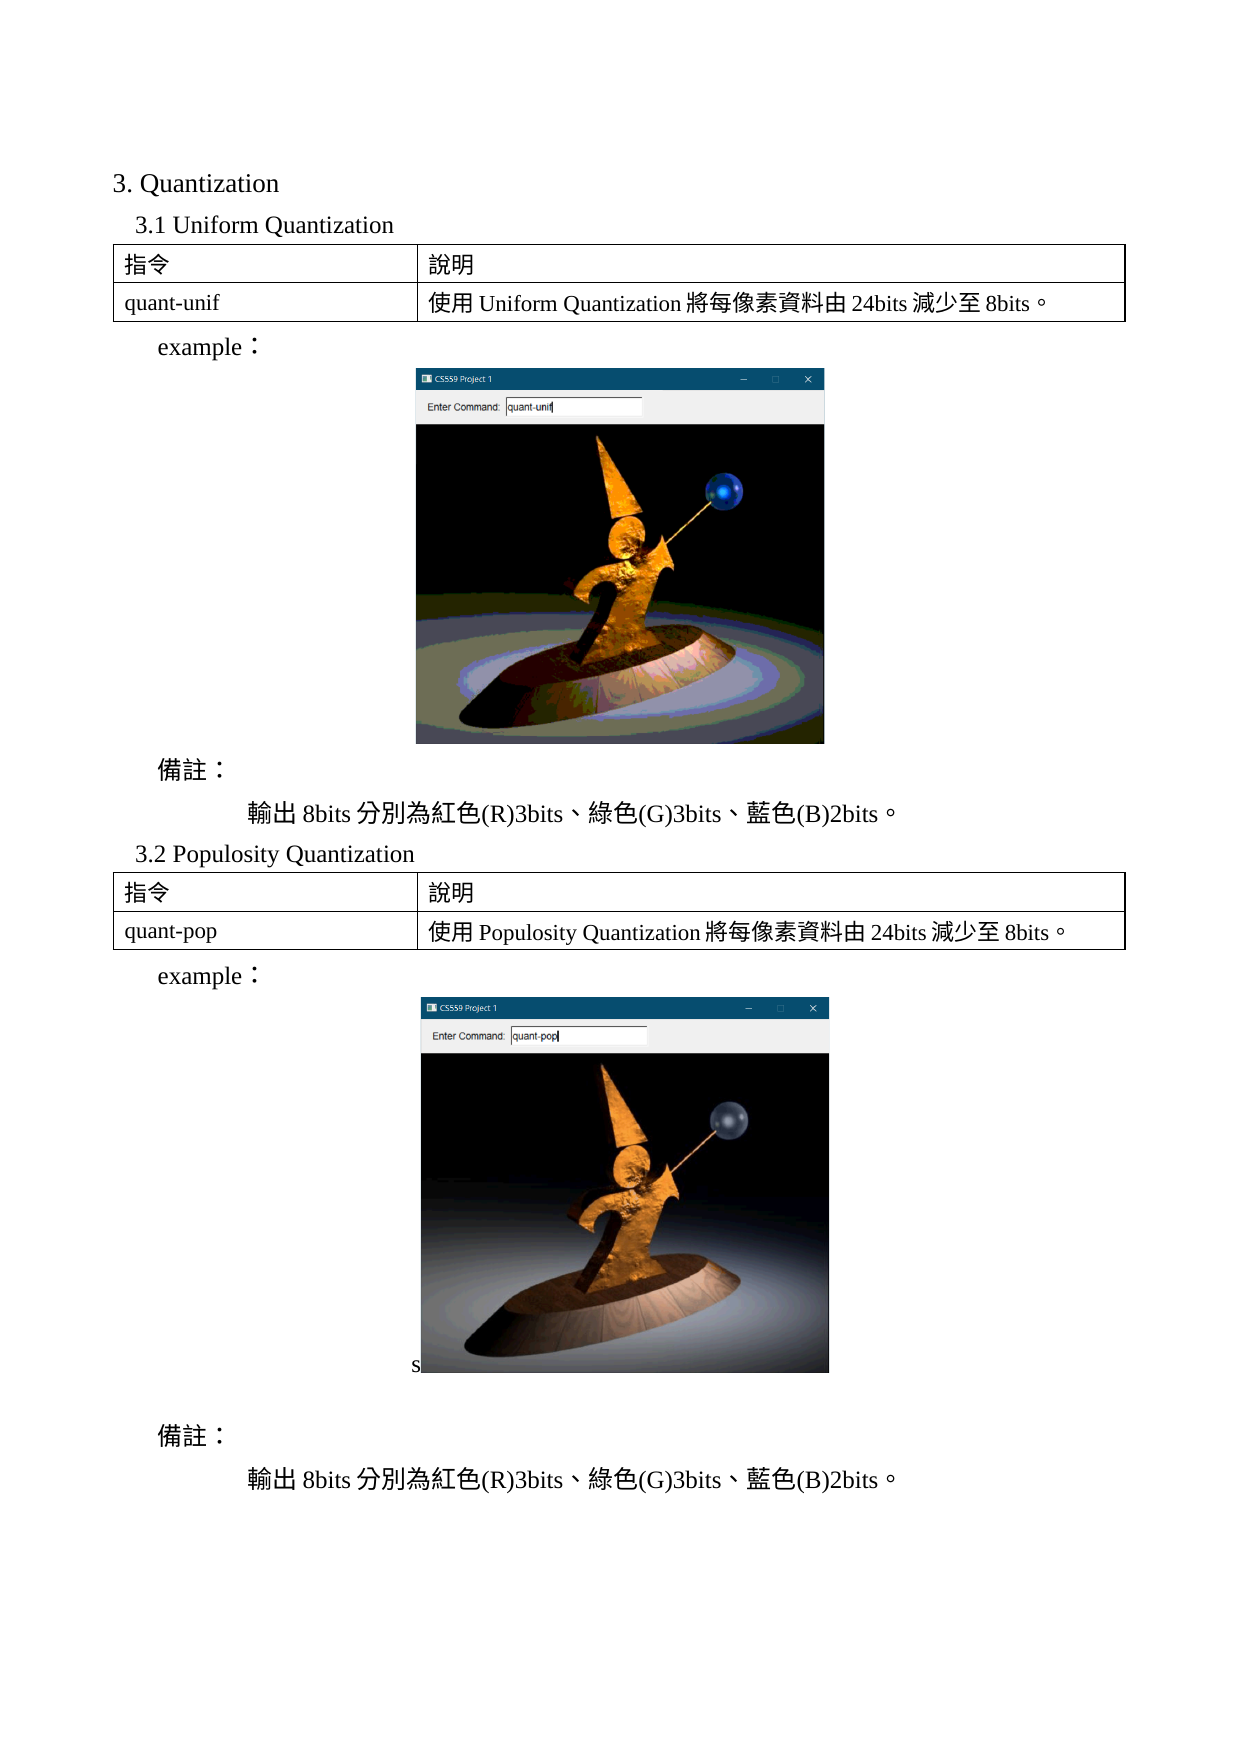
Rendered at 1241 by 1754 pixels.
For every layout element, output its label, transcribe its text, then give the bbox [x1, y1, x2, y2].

text 3. Quantization [112, 164, 1128, 202]
picture [422, 375, 431, 382]
text 輸出8bits分別為紅色(R)3bits、綠色(G)3bits、藍色(B)2bits。 [202, 793, 1128, 831]
table_header 說明 [418, 873, 1124, 911]
text 備註： [157, 1416, 1128, 1454]
text example： [157, 954, 1128, 992]
table_cell quant-unif [114, 283, 417, 321]
text 備註： [157, 750, 1128, 788]
table_header 指令 [114, 873, 417, 911]
picture [420, 1020, 830, 1373]
picture [427, 1004, 436, 1011]
text 輸出8bits分別為紅色(R)3bits、綠色(G)3bits、藍色(B)2bits。 [202, 1459, 1128, 1497]
picture [415, 391, 825, 744]
table_cell quant-pop [114, 912, 417, 949]
table_cell 使用Uniform Quantization將每像素資料由24bits減少至8bits。 [418, 283, 1124, 321]
table_header 指令 [114, 245, 417, 282]
table_cell 使用Populosity Quantization將每像素資料由24bits減少至8bits。 [418, 912, 1124, 949]
table_header 說明 [418, 245, 1124, 282]
text 3.1 Uniform Quantization [135, 206, 1128, 244]
text 3.2 Populosity Quantization [135, 835, 1128, 872]
text example： [157, 326, 1128, 363]
